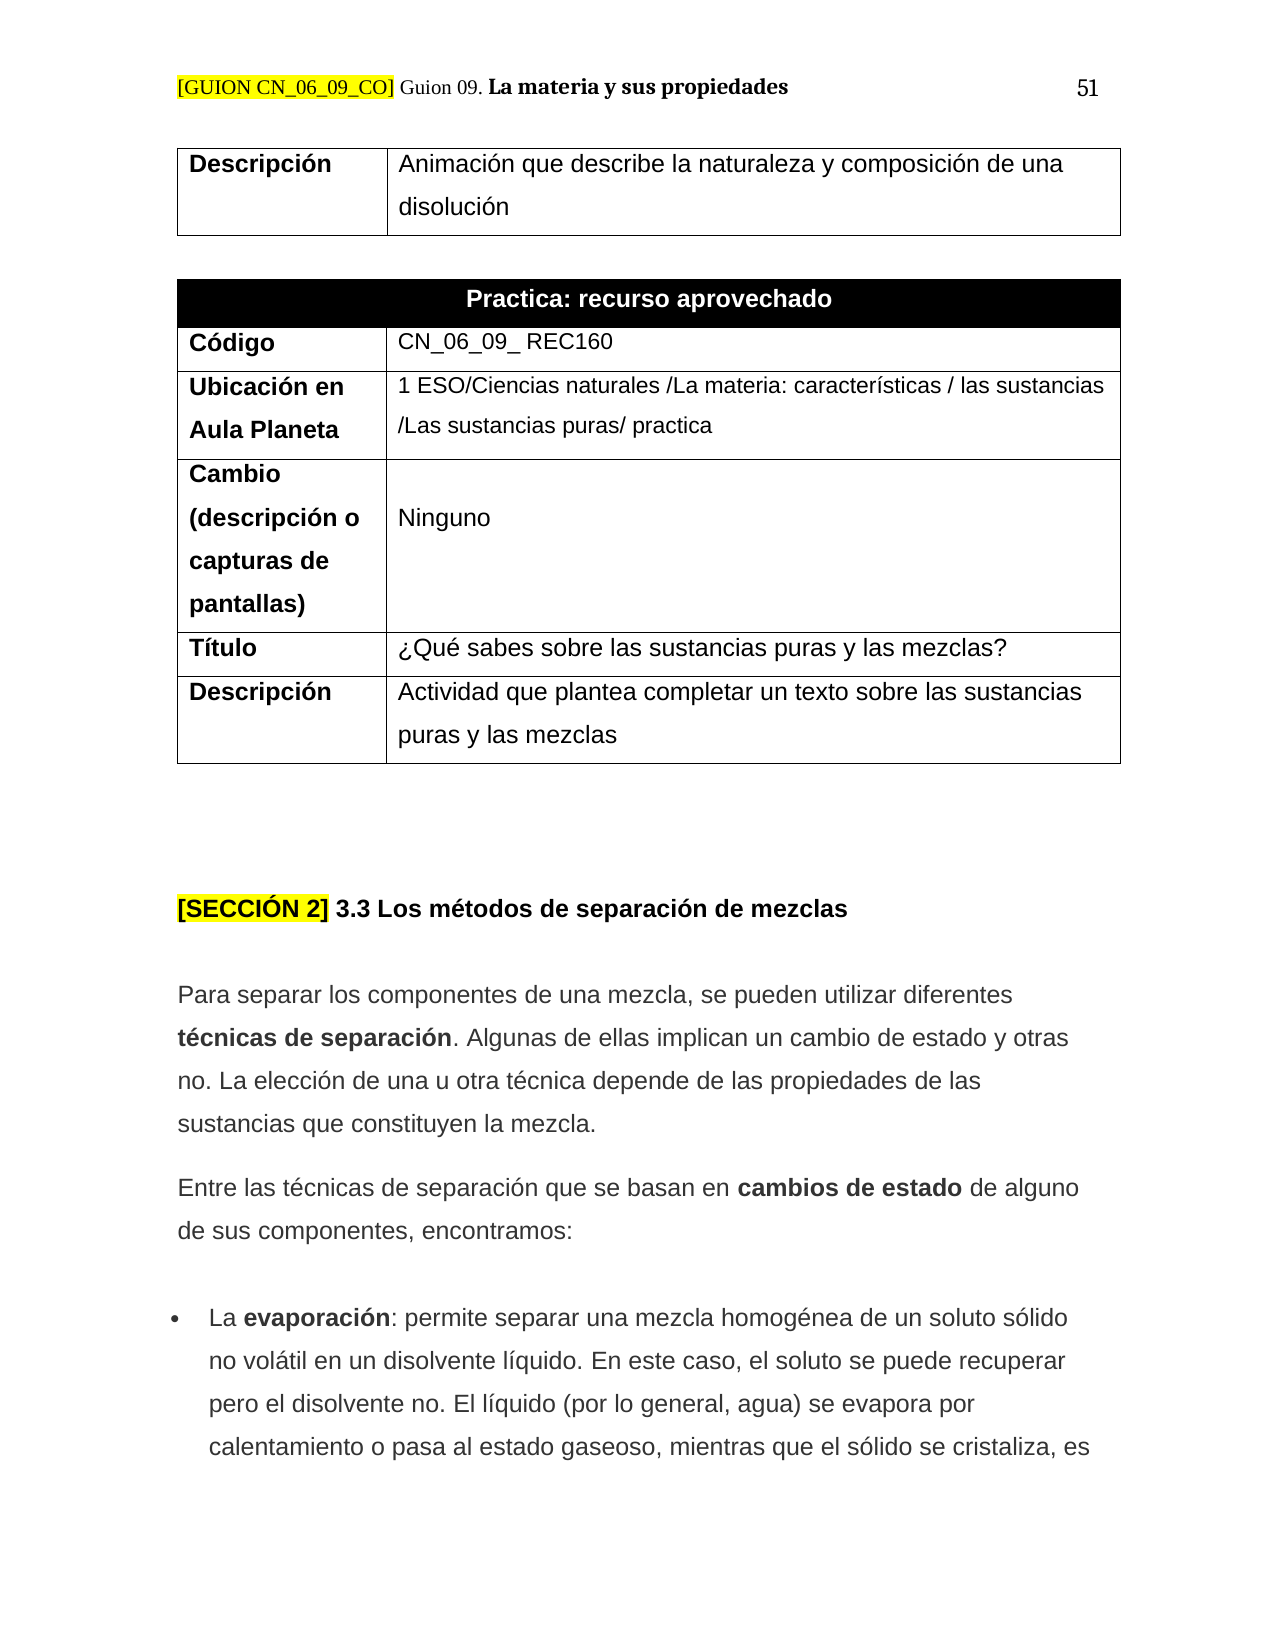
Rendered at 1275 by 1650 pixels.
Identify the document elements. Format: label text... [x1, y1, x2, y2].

table_cell CN_06_09_ REC160_06_09_CO_REC20 [387, 328, 1120, 371]
table_cell Cambio (descripción o capturas de pantallas) [178, 460, 386, 632]
table_cell 1 ESO/Ciencias naturales /La materia: características / las sustancias /Las sustancias puras/ practica [387, 372, 1120, 458]
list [171, 1302, 1098, 1461]
table_cell Código [178, 328, 386, 371]
table_cell Descripción [178, 149, 387, 235]
table_cell ¿Qué sabes sobre las sustancias puras y las mezclas? [387, 633, 1120, 676]
table_cell Actividad que plantea completar un texto sobre las sustancias puras y las mezclas [387, 677, 1120, 763]
table_header Practica: recurso aprovechado [178, 280, 1120, 327]
table_cell Título [178, 633, 386, 676]
text Para separar los componentes de una mezcla, se pueden utilizar diferentes técnicas de separación. Algunas de ellas implican un cambio de estado y otras no. La elección de una u otra técnica depende de las propiedades de las sustancias que constituyen la mezcla. [177, 937, 1098, 1138]
table_cell Ninguno [387, 460, 1120, 632]
table_cell Ubicación en Aula Planeta [178, 372, 386, 458]
text [SECCIÓN 2] 3.3 Los métodos de separación de mezclas [177, 893, 1098, 922]
table_cell Descripción [178, 677, 386, 763]
text Entre las técnicas de separación que se basan en cambios de estado de alguno de sus componentes, encontramos: [177, 1173, 1098, 1245]
table_cell Animación que describe la naturaleza y composición de una disolución [388, 149, 1120, 235]
